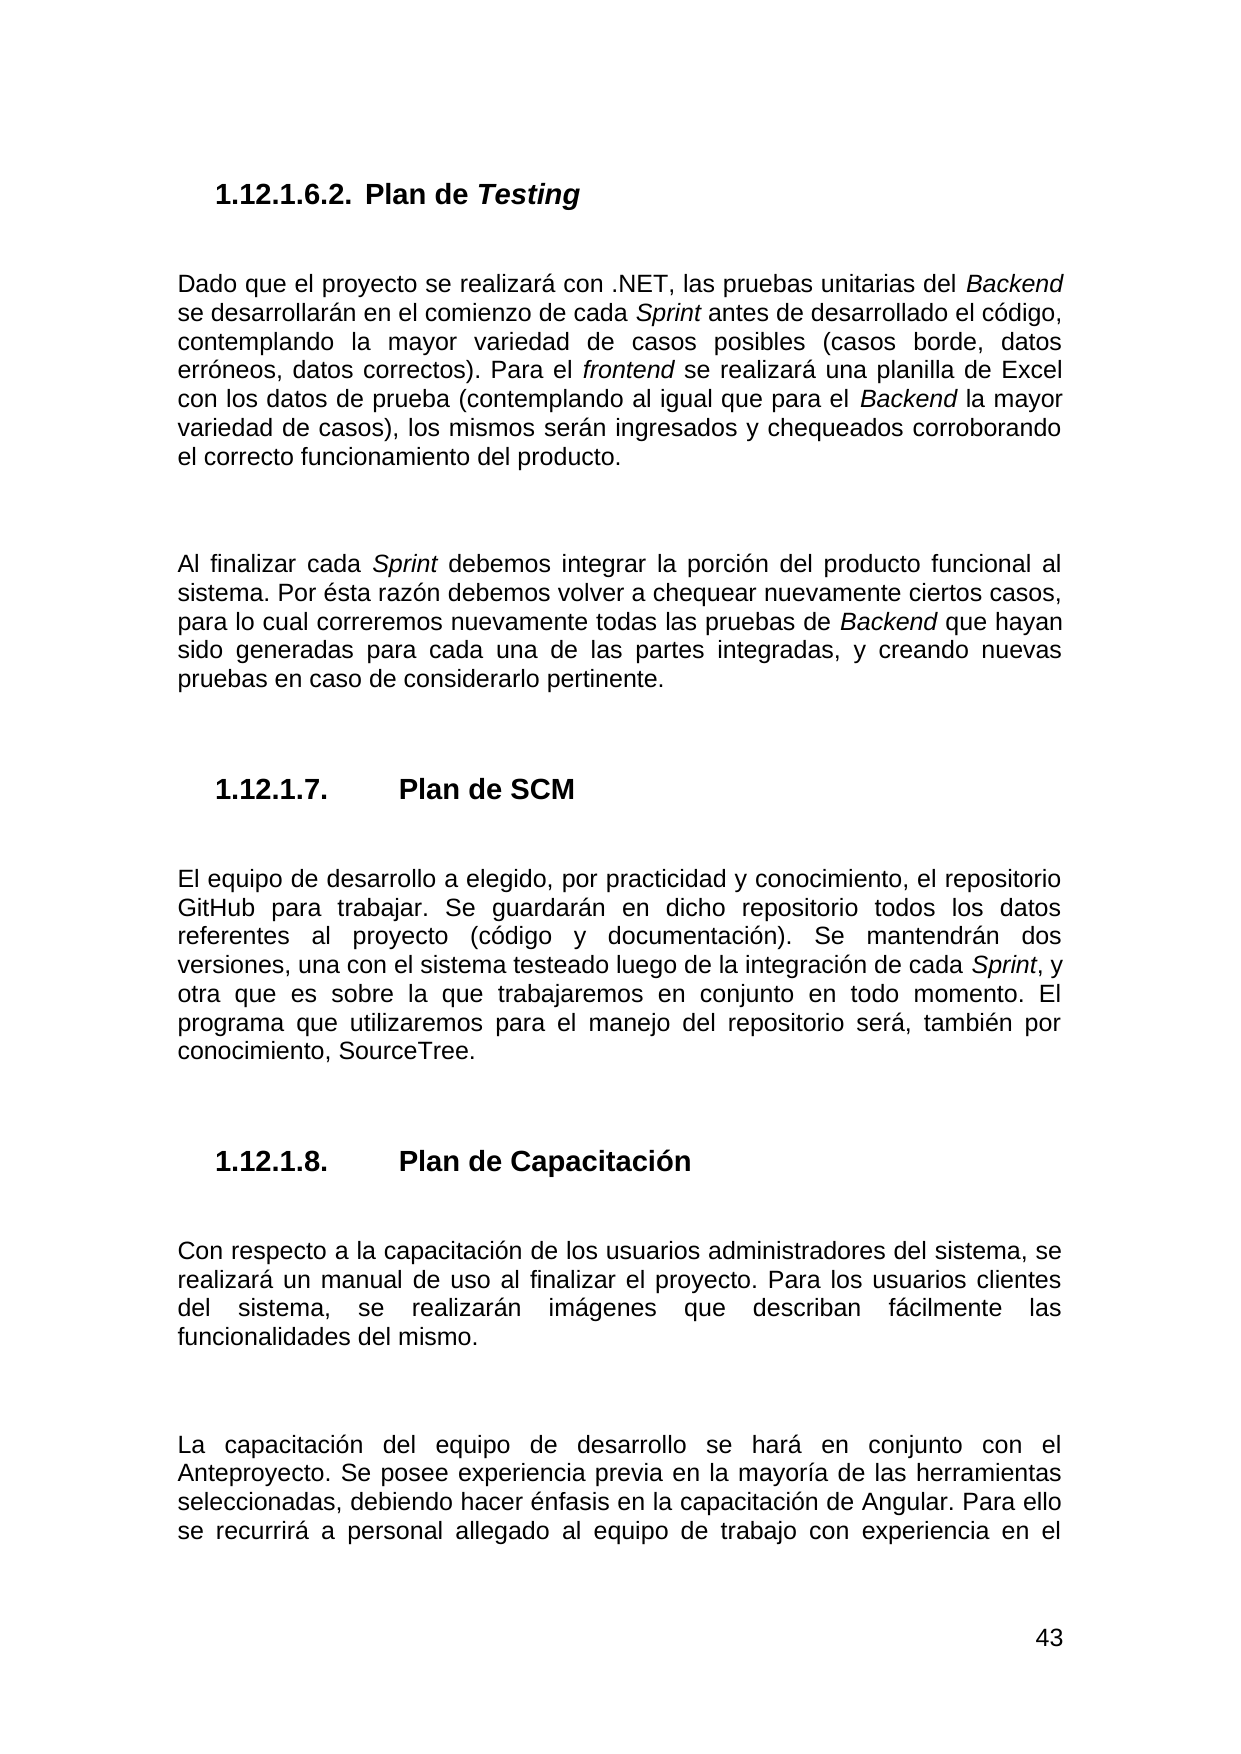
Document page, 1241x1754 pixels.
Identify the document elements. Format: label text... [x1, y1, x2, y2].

text Dado que el proyecto se realizará con .NET, las pruebas unitarias del Backend se desarrollarán en el comienzo de cada Sprint antes de desarrollado el código, contemplando la mayor variedad de casos posibles (casos borde, datos erróneos, datos correctos). Para el frontend se realizará una planilla de Excel con los datos de prueba (contemplando al igual que para el Backend la mayor variedad de casos), los mismos serán ingresados y chequeados corroborando el correcto funcionamiento del producto. [177, 269, 1063, 471]
list Plan de Testing [215, 177, 1063, 211]
text Al finalizar cada Sprint debemos integrar la porción del producto funcional al sistema. Por ésta razón debemos volver a chequear nuevamente ciertos casos, para lo cual correremos nuevamente todas las pruebas de Backend que hayan sido generadas para cada una de las partes integradas, y creando nuevas pruebas en caso de considerarlo pertinente. [177, 549, 1063, 693]
list Plan de Capacitación [215, 1144, 1063, 1177]
text El equipo de desarrollo a elegido, por practicidad y conocimiento, el repositorio GitHub para trabajar. Se guardarán en dicho repositorio todos los datos referentes al proyecto (código y documentación). Se mantendrán dos versiones, una con el sistema testeado luego de la integración de cada Sprint, y otra que es sobre la que trabajaremos en conjunto en todo momento. El programa que utilizaremos para el manejo del repositorio será, también por conocimiento, SourceTree. [177, 864, 1063, 1065]
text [177, 1430, 1063, 1545]
text Con respecto a la capacitación de los usuarios administradores del sistema, se realizará un manual de uso al finalizar el proyecto. Para los usuarios clientes del sistema, se realizarán imágenes que describan fácilmente las funcionalidades del mismo. [177, 1236, 1063, 1351]
list Plan de SCM [215, 772, 1063, 805]
